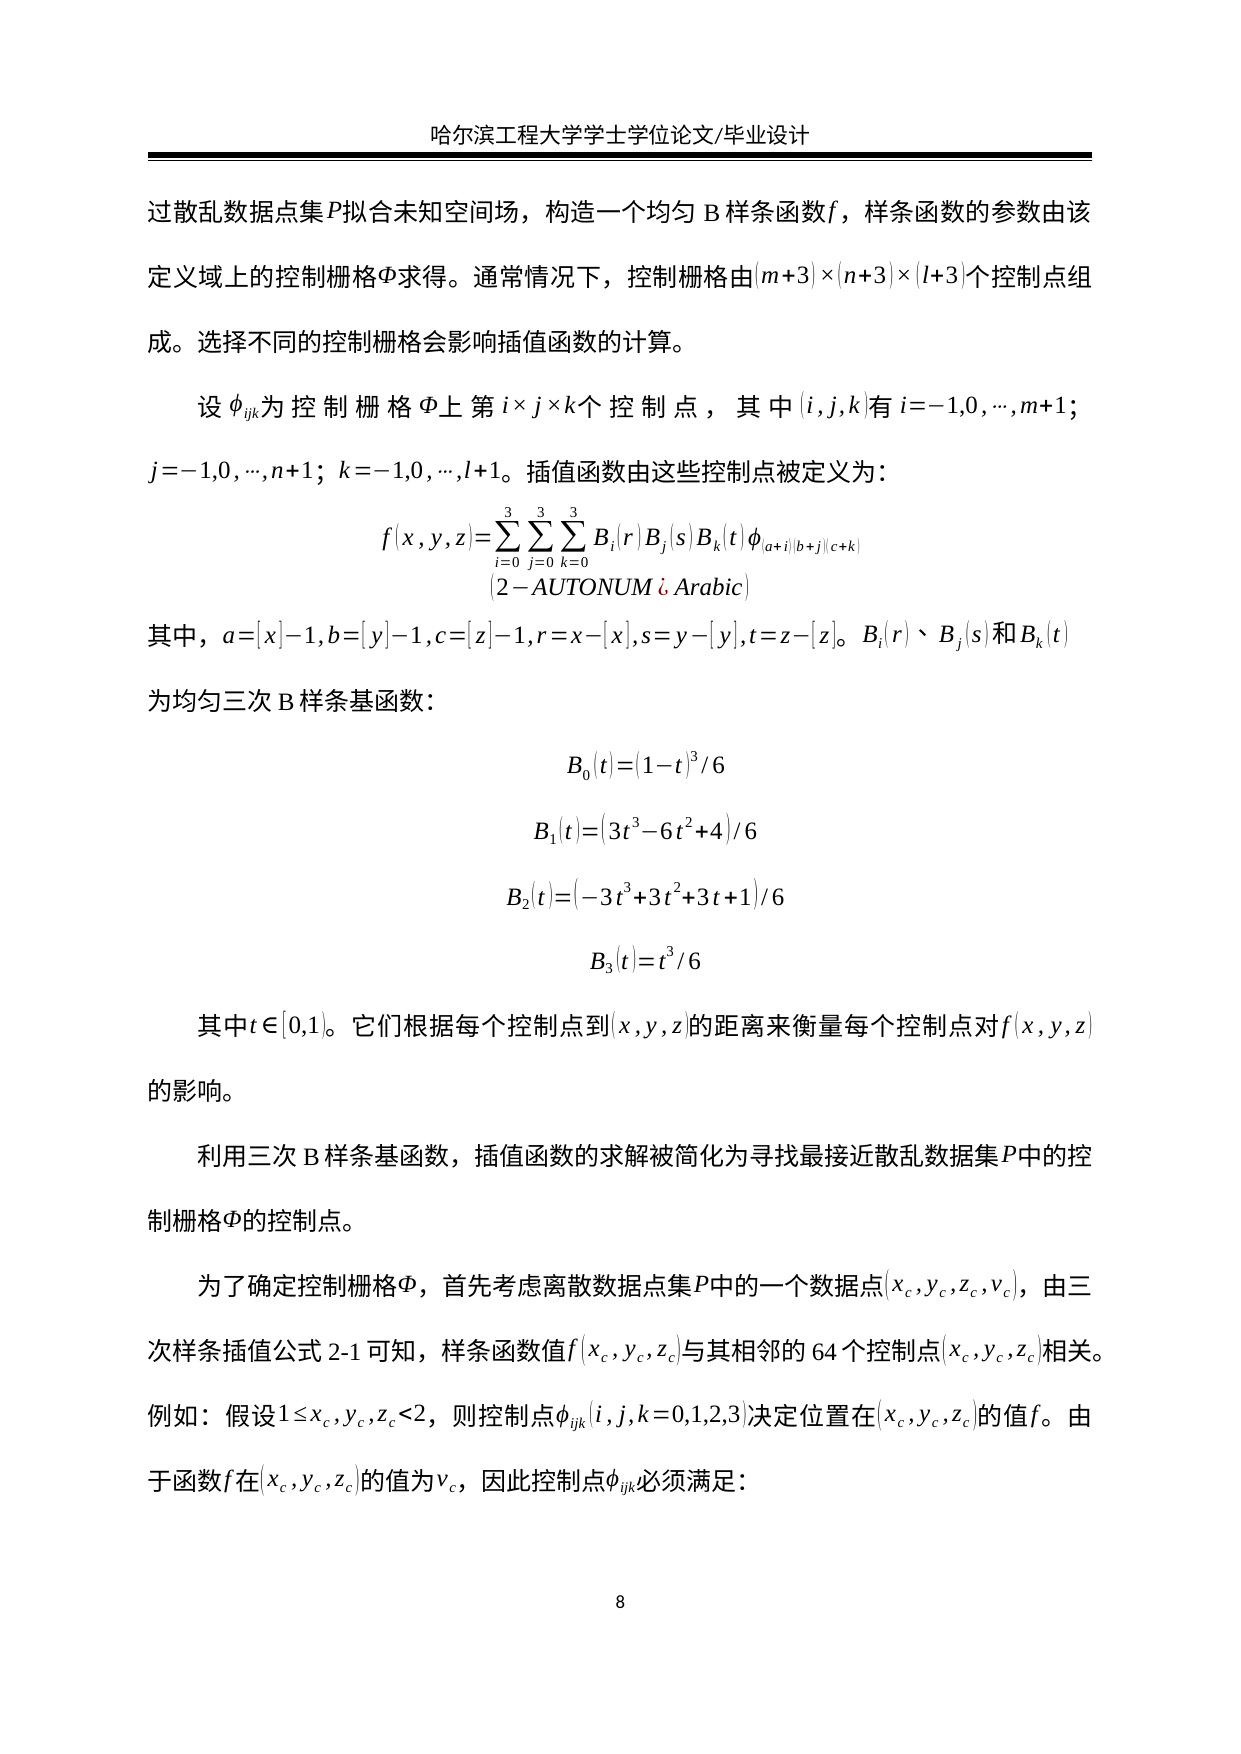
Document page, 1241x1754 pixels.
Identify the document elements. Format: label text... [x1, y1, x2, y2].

text 设为控制栅格上第个控制点，其中有；；。插值函数由这些控制点被定义为： [148, 373, 1092, 503]
text 为了确定控制栅格，首先考虑离散数据点集中的一个数据点，由三次样条插值公式2-1可知，样条函数值与其相邻的64个控制点相关。例如：假设，则控制点决定位置在的值。由于函数在的值为，因此控制点必须满足： [148, 1252, 1092, 1512]
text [148, 178, 1092, 373]
text 利用三次B样条基函数，插值函数的求解被简化为寻找最接近散乱数据集中的控制栅格的控制点。 [148, 1122, 1092, 1252]
text 其中。它们根据每个控制点到的距离来衡量每个控制点对的影响。 [148, 992, 1092, 1122]
text 其中，。为均匀三次B样条基函数： [148, 602, 1092, 732]
